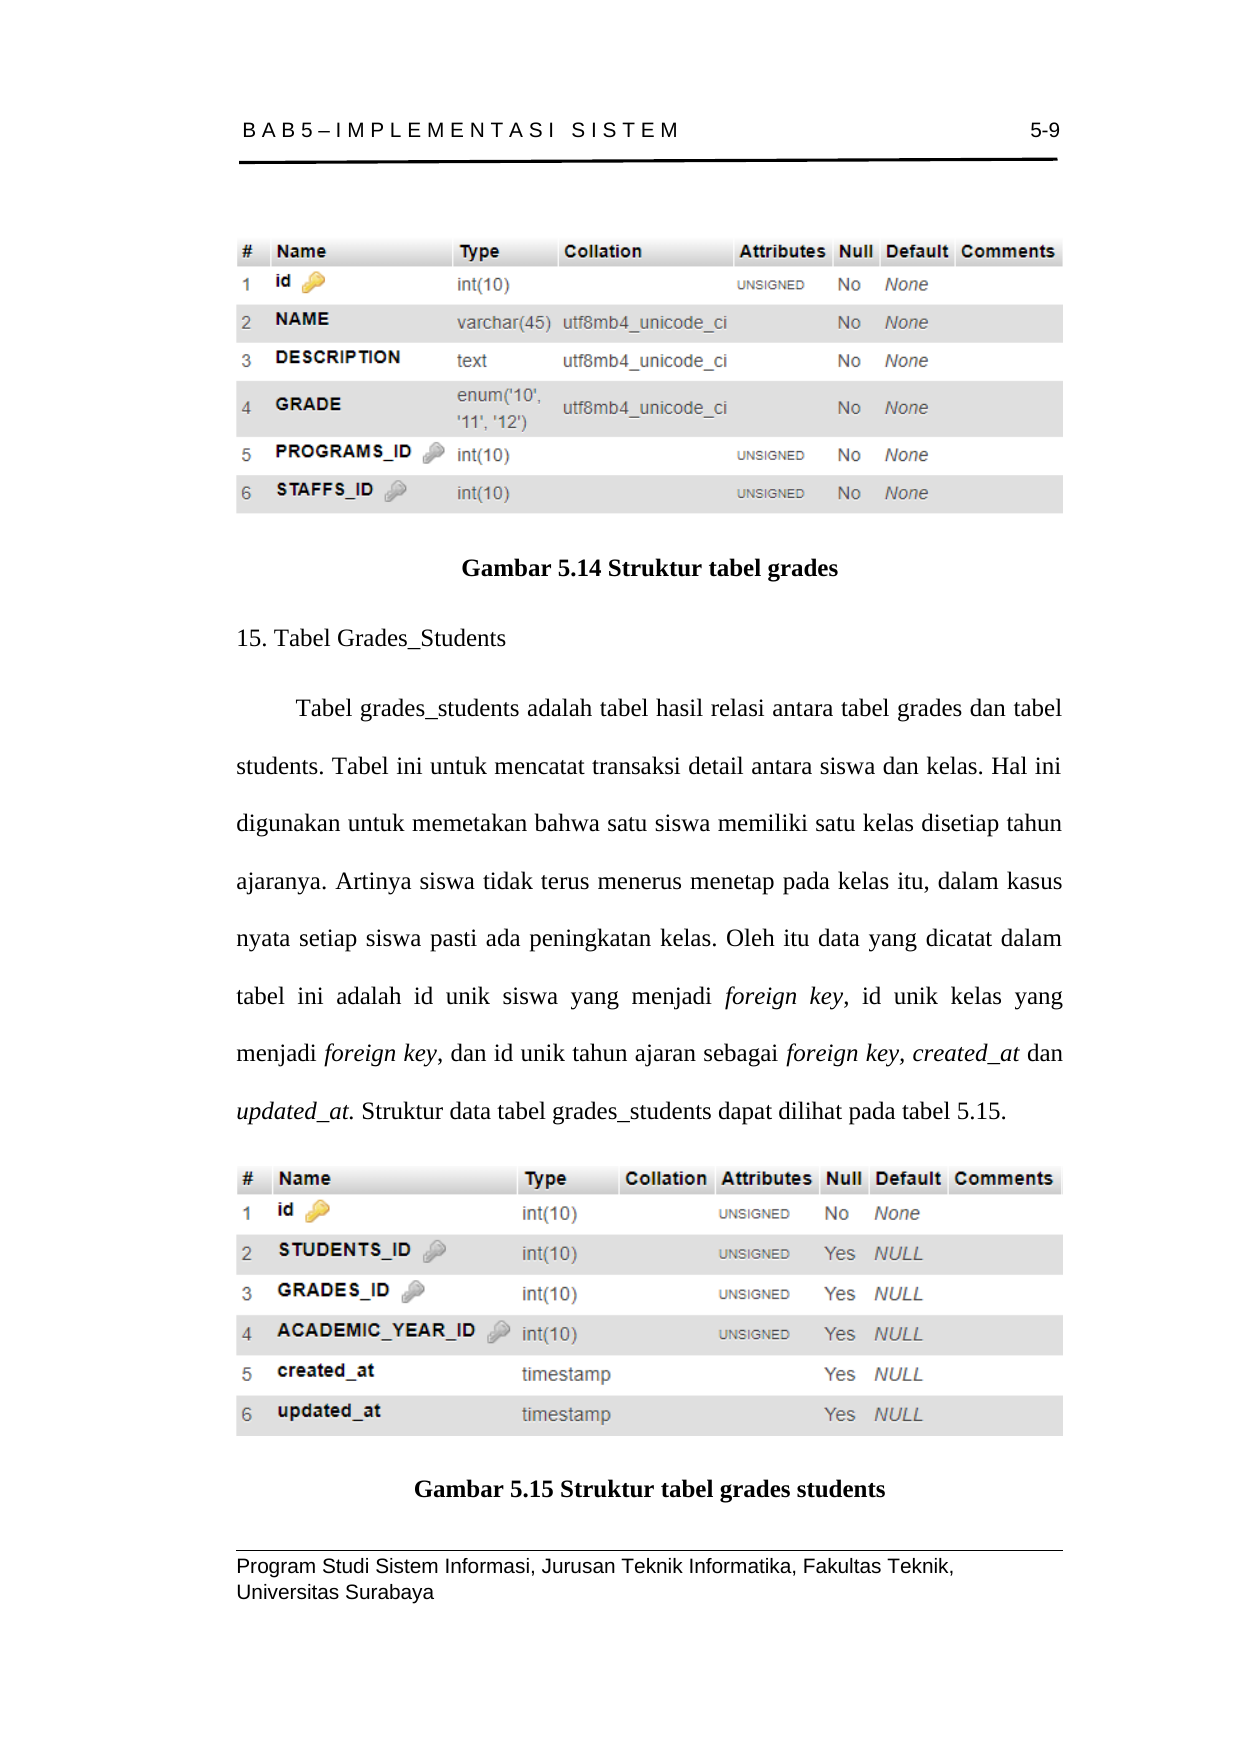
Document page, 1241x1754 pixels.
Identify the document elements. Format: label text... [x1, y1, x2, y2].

picture [236, 236, 1063, 516]
text 15. Tabel Grades_Students [236, 623, 1063, 652]
text Gambar 5.15 Struktur tabel grades students [236, 1474, 1063, 1502]
text Tabel grades_students adalah tabel hasil relasi antara tabel grades dan tabel students. Tabel ini untuk mencatat transaksi detail antara siswa dan kelas. Hal ini digunakan untuk memetakan bahwa satu siswa memiliki satu kelas disetiap tahun ajaranya. Artinya siswa tidak terus menerus menetap pada kelas itu, dalam kasus nyata setiap siswa pasti ada peningkatan kelas. Oleh itu data yang dicatat dalam tabel ini adalah id unik siswa yang menjadi foreign key, id unik kelas yang menjadi foreign key, dan id unik tahun ajaran sebagai foreign key, created_at dan updated_at. Struktur data tabel grades_students dapat dilihat pada tabel 5.15. [236, 693, 1063, 1125]
text Gambar 5.14 Struktur tabel grades [236, 553, 1063, 582]
picture [236, 1166, 1063, 1436]
